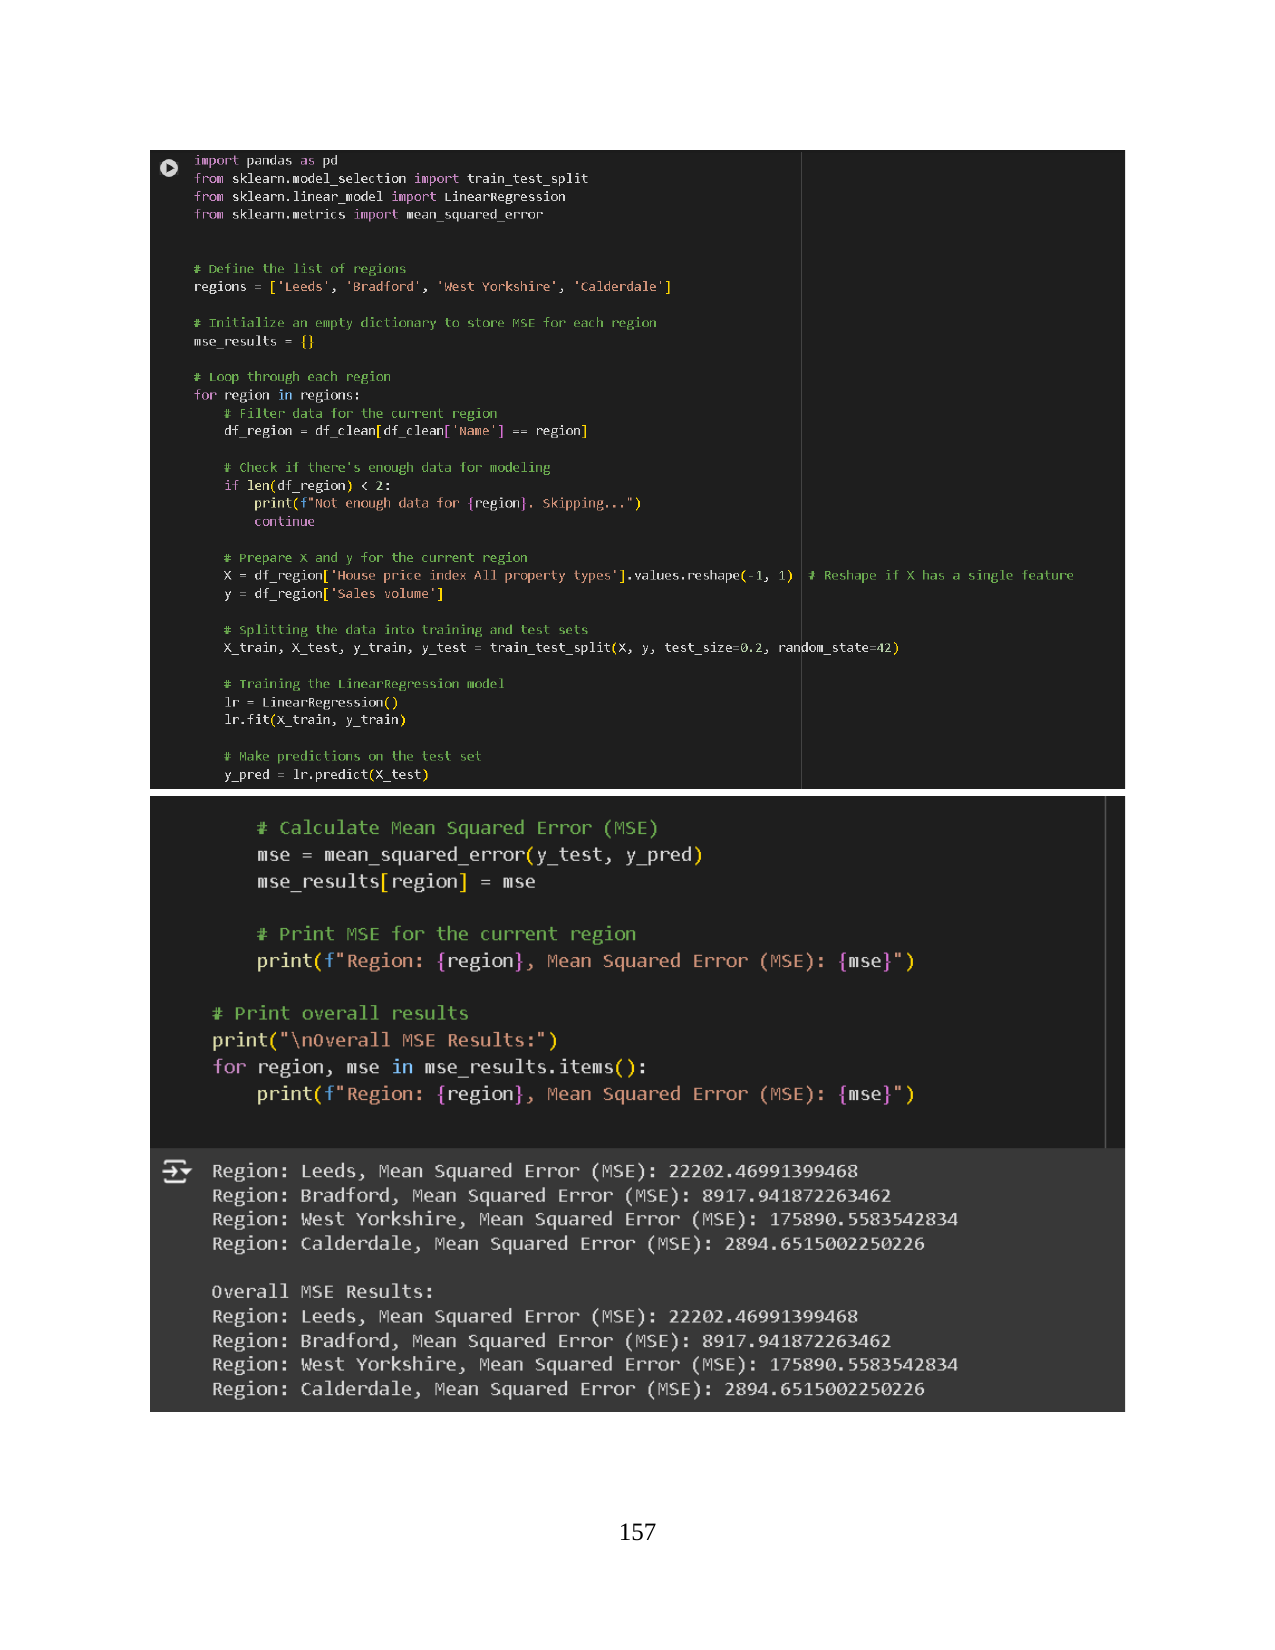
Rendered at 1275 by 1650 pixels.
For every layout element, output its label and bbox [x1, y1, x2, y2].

picture [150, 150, 1125, 789]
picture [150, 796, 1125, 1412]
